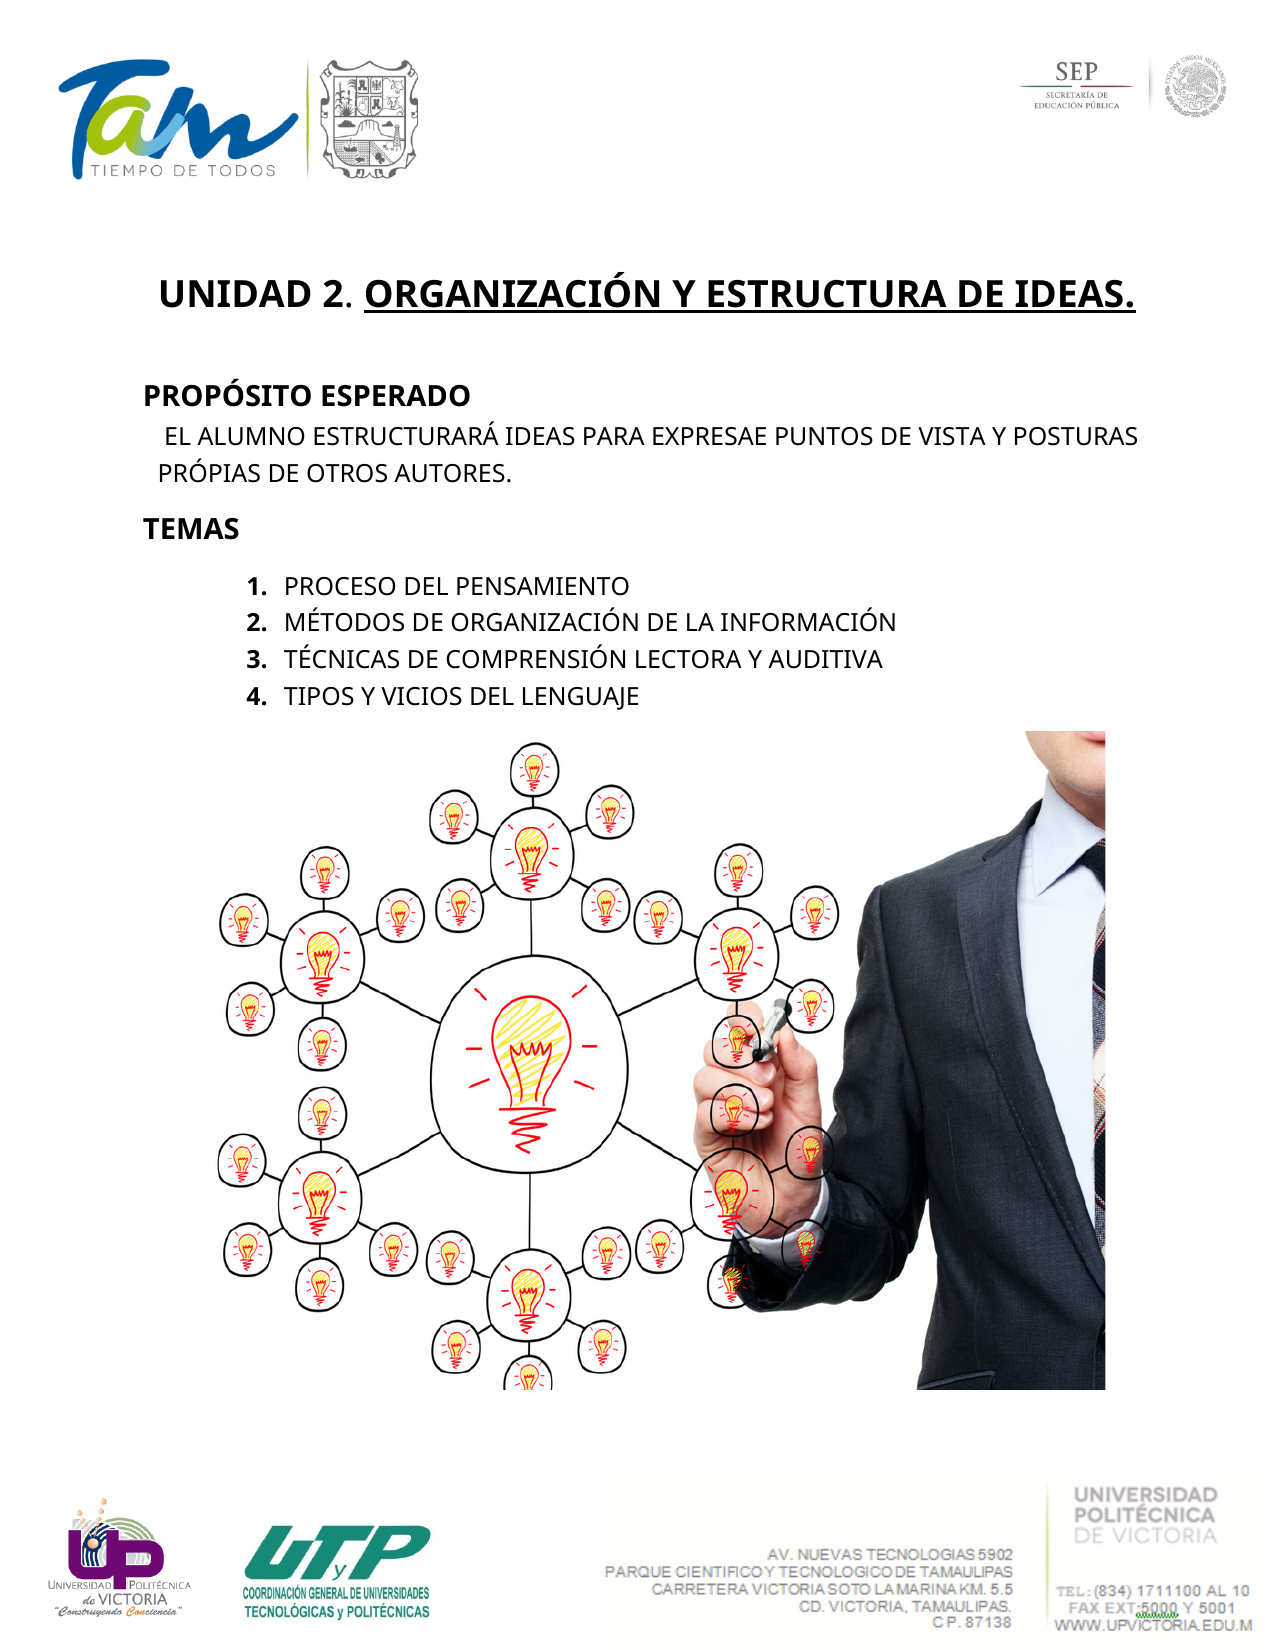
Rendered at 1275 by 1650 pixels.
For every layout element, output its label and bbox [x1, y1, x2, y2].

picture [597, 1467, 1271, 1650]
picture [47, 1498, 191, 1617]
picture [58, 53, 419, 184]
picture [1004, 6, 1241, 167]
picture [208, 731, 1106, 1390]
picture [231, 1521, 442, 1621]
